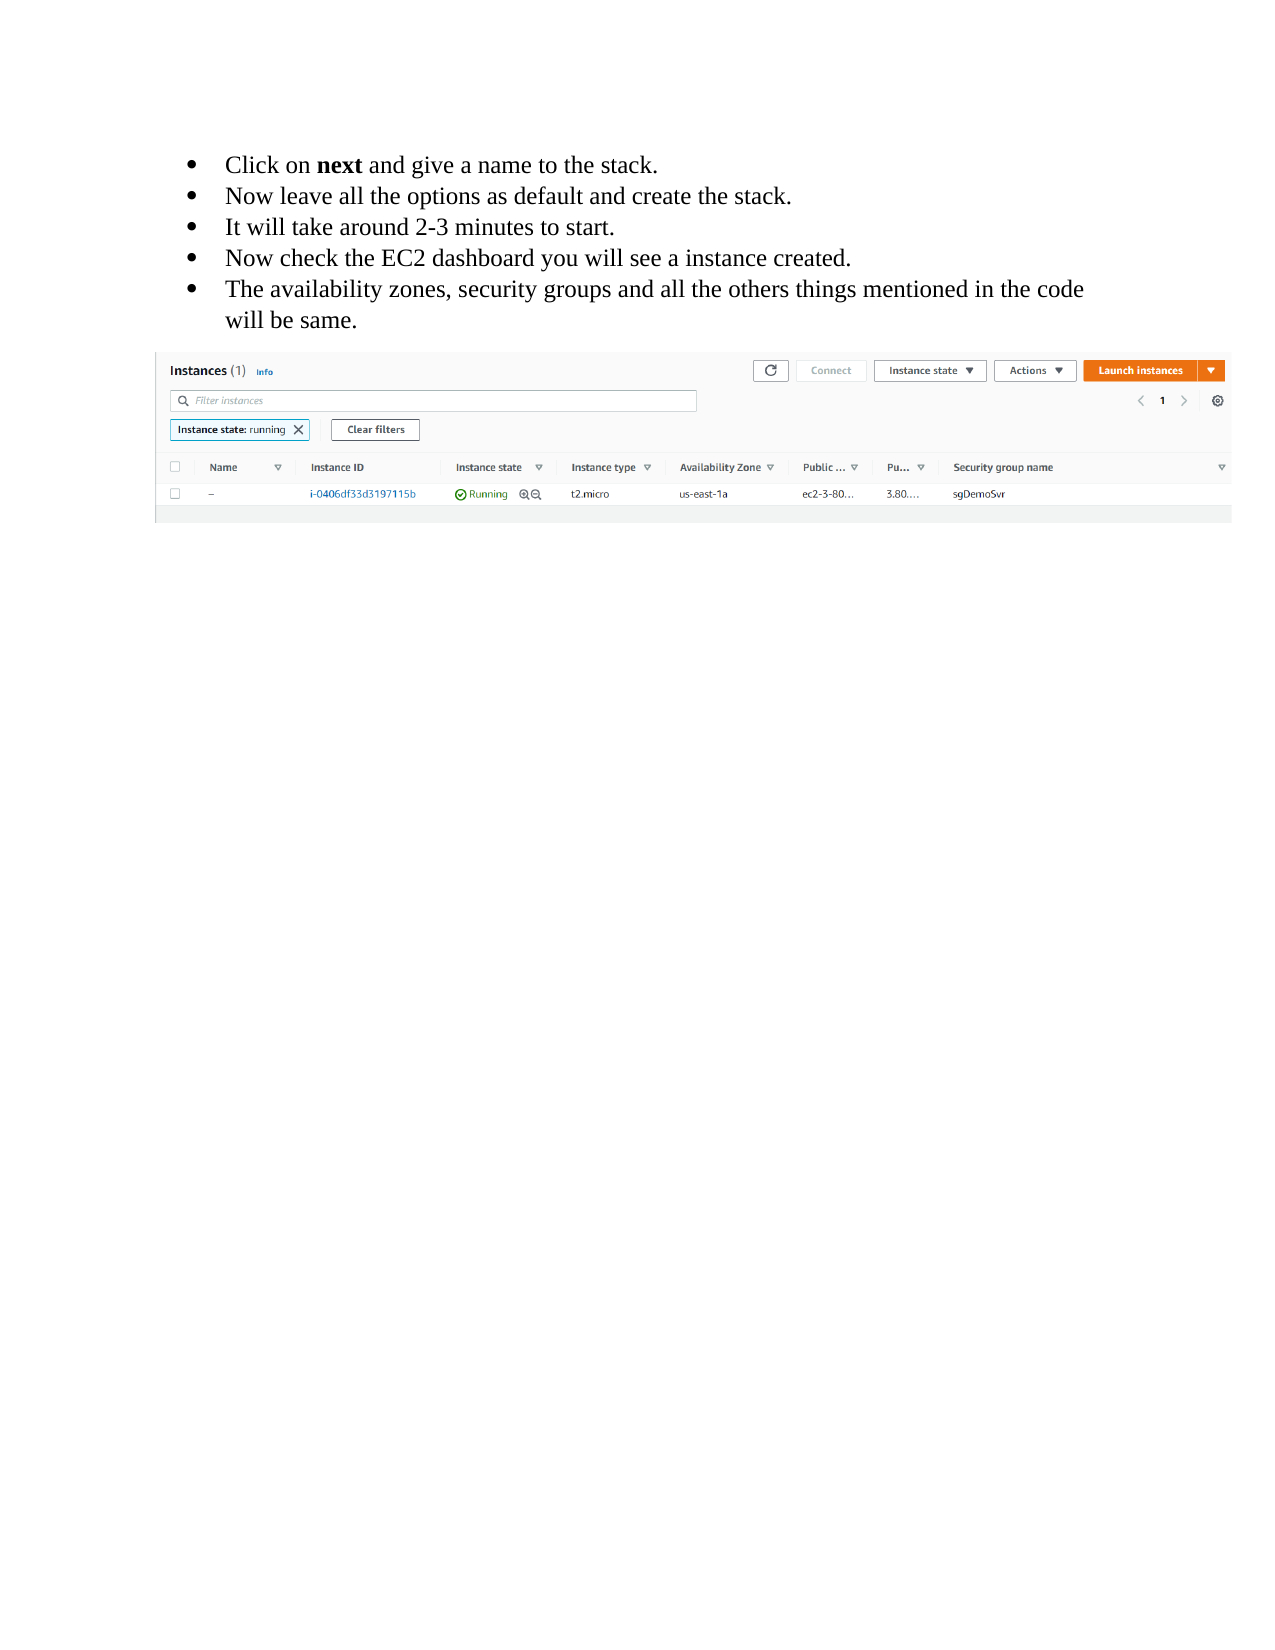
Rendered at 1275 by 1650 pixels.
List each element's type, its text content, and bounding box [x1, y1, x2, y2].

list Now check the EC2 dashboard you will see a instance created. [187, 243, 1125, 272]
list Click on next and give a name to the stack. [187, 150, 1125, 179]
list The availability zones, security groups and all the others things mentioned in the code will be same. [187, 274, 1125, 334]
picture [150, 352, 1232, 523]
list Now leave all the options as default and create the stack. [187, 181, 1125, 210]
list It will take around 2-3 minutes to start. [187, 212, 1125, 241]
